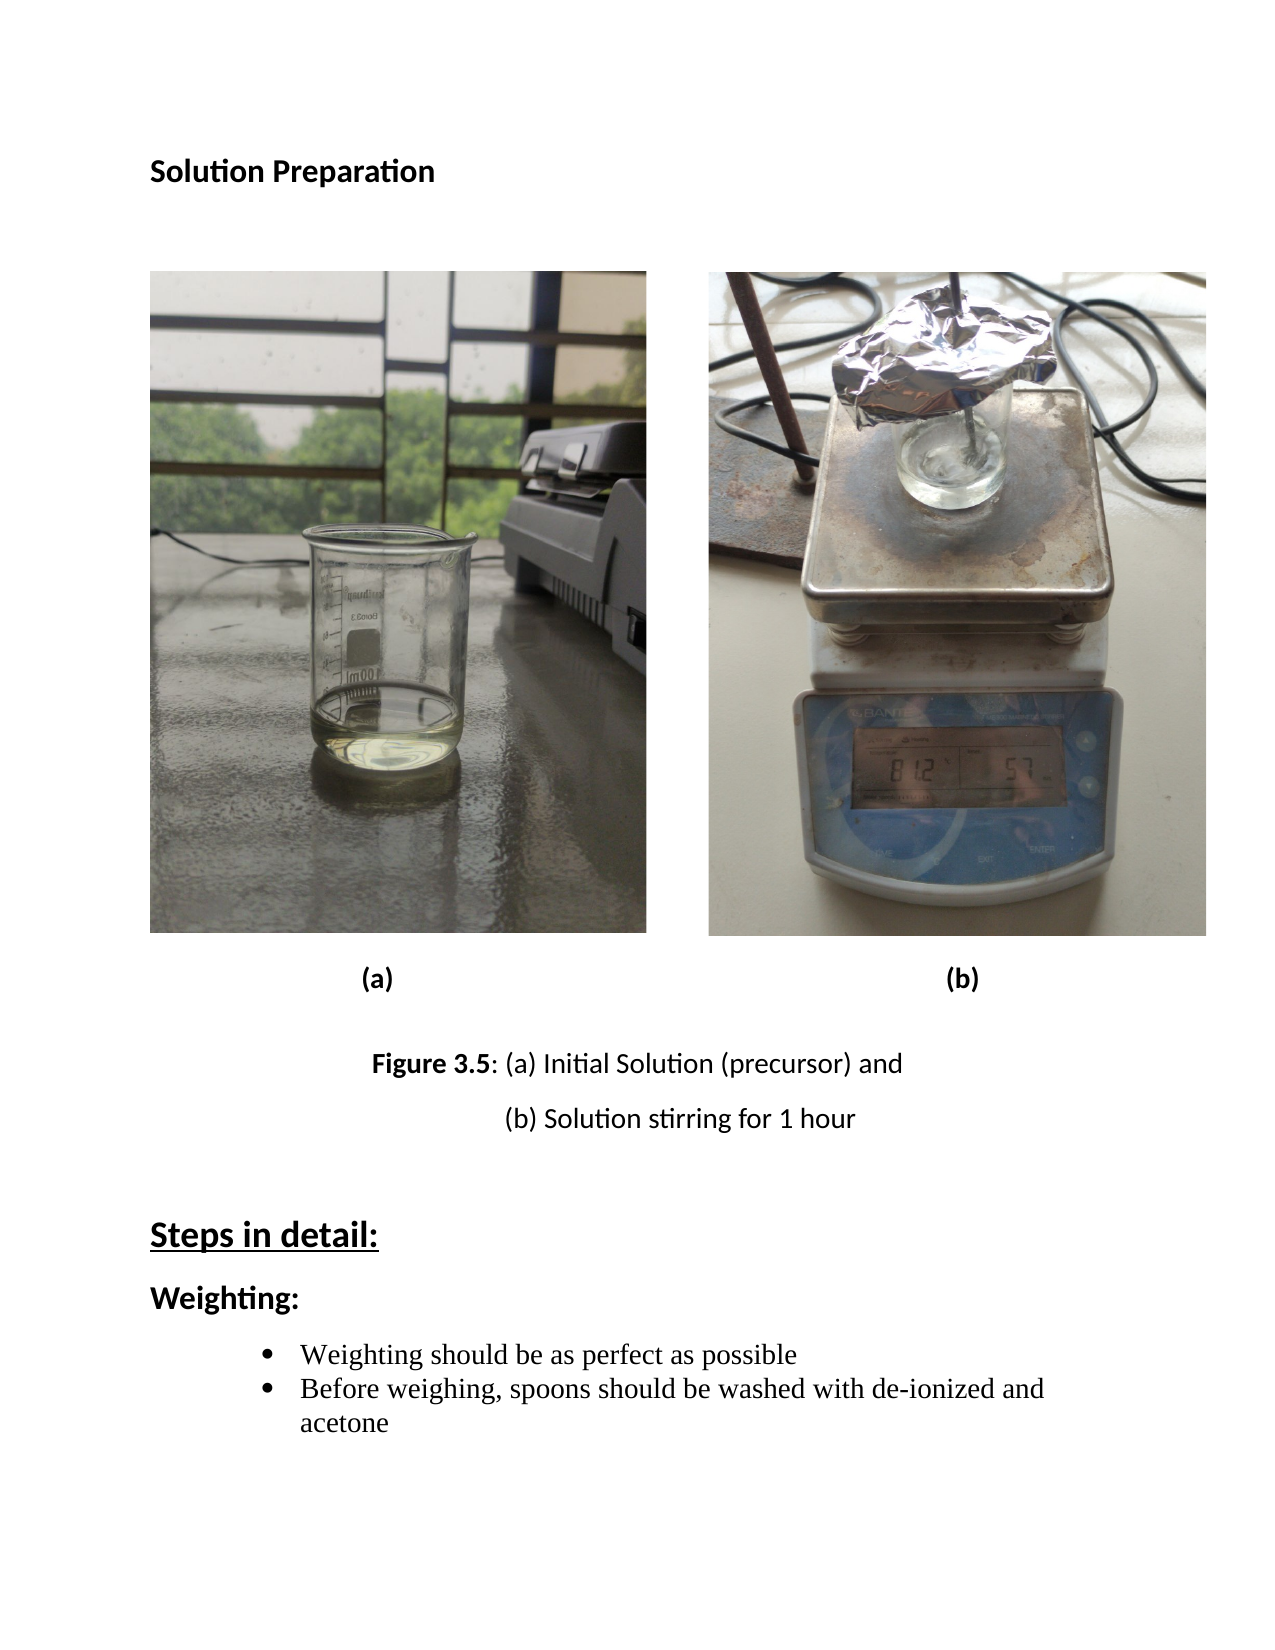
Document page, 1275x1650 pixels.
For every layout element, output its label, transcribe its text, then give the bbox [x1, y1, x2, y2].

picture [708, 272, 1207, 936]
picture [150, 271, 647, 933]
text Weighting: [150, 1277, 1125, 1317]
text (b) Solution stirring for 1 hour [150, 1100, 1125, 1136]
list Weighting should be as perfect as possible [262, 1337, 1125, 1371]
text Steps in detail: [150, 1211, 1125, 1256]
list Before weighing, spoons should be washed with de-ionized and acetone [262, 1371, 1125, 1438]
text Figure 3.5: (a) Initial Solution (precursor) and [150, 1045, 1125, 1081]
text Solution Preparation [150, 150, 1125, 191]
